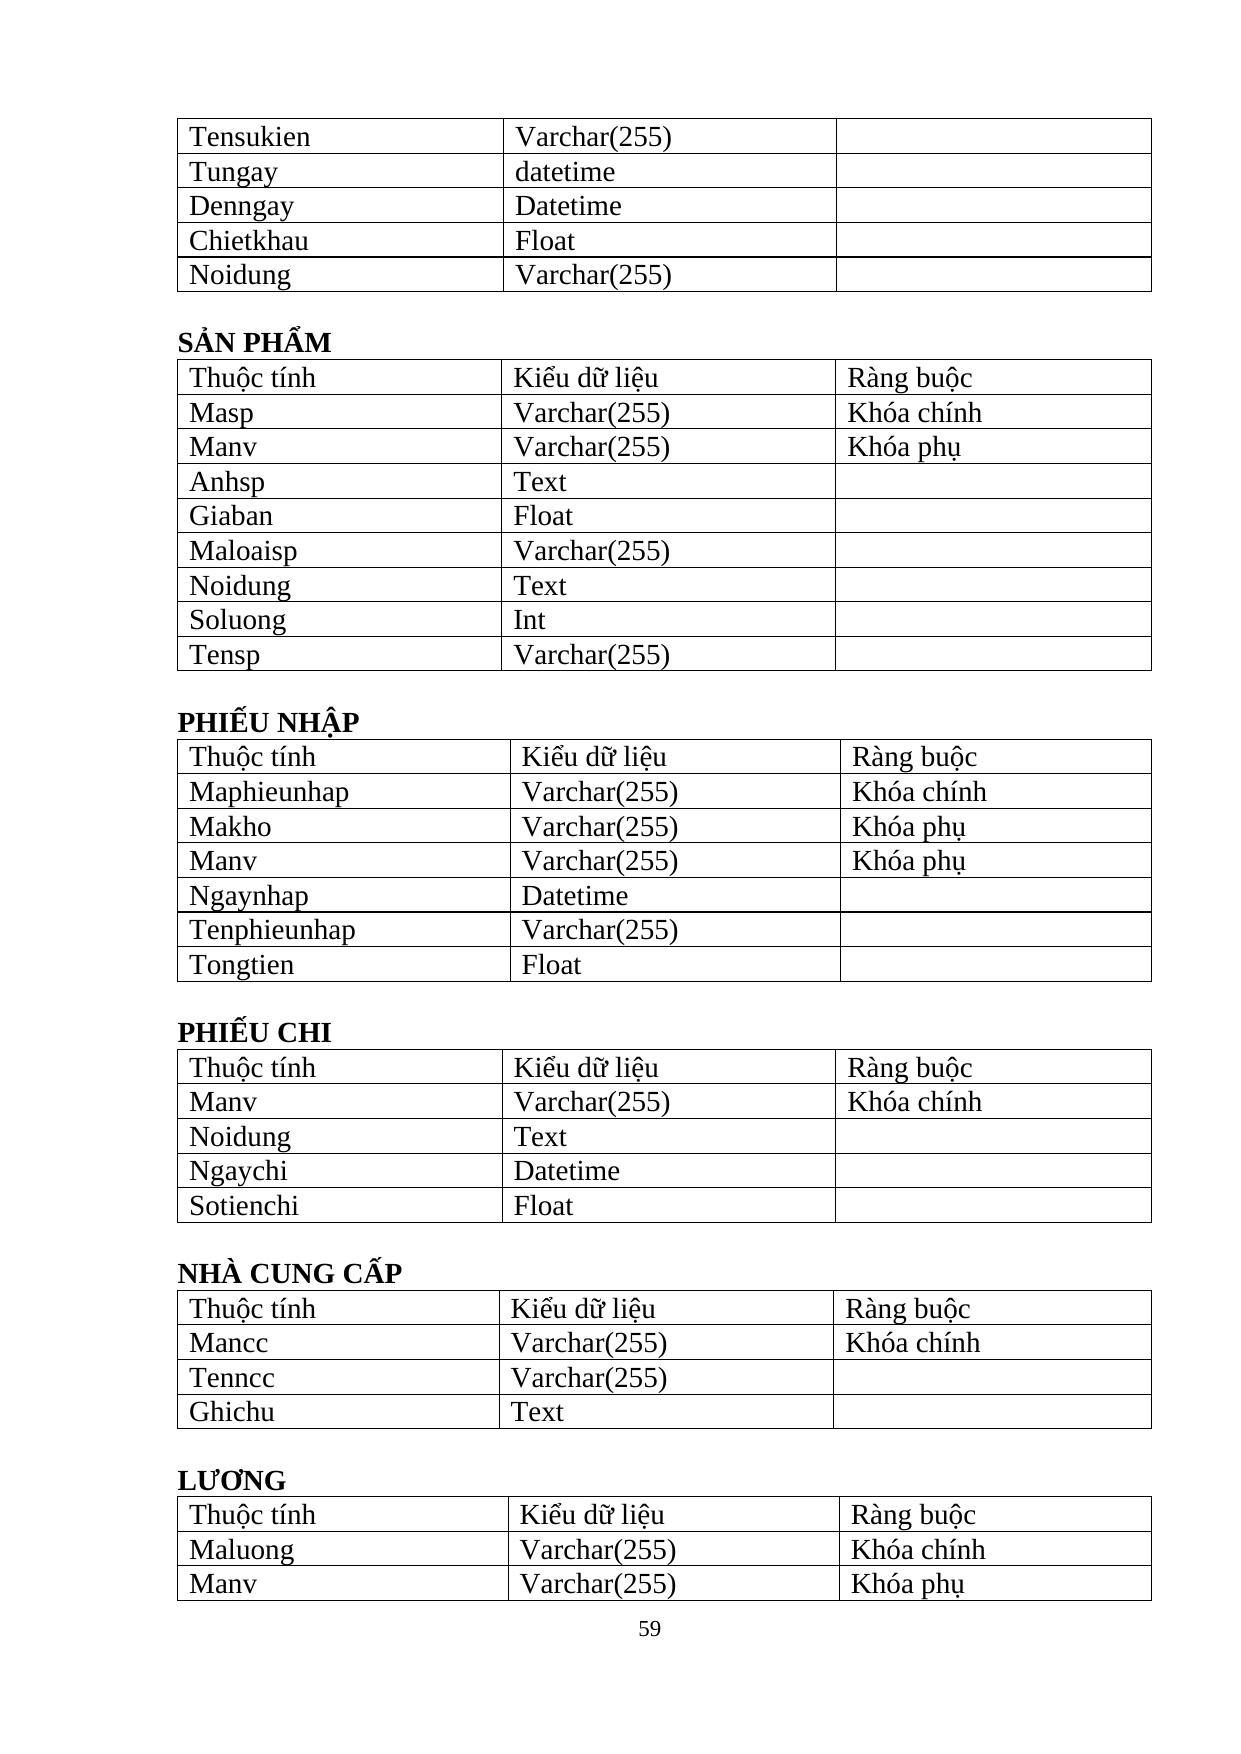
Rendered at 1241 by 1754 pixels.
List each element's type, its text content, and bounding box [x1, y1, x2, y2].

table_cell Datetime [511, 878, 840, 911]
table_cell datetime [504, 154, 836, 187]
table_cell [834, 1360, 1151, 1393]
table_cell Khóa chính [834, 1325, 1151, 1359]
table_cell Manv [178, 1566, 508, 1600]
table_cell Float [504, 223, 836, 256]
table_cell Tungay [178, 154, 503, 187]
text SẢN PHẨM [177, 326, 1152, 359]
table_cell Text [500, 1395, 833, 1428]
table_cell Varchar(255) [502, 395, 835, 428]
table_cell Tensp [178, 637, 501, 670]
table_cell [836, 602, 1151, 636]
table_cell Varchar(255) [503, 1084, 835, 1118]
table_cell Ngaynhap [178, 878, 510, 911]
table_cell Varchar(255) [502, 637, 835, 670]
table_header Kiểu dữ liệu [511, 740, 840, 773]
table_cell Manv [178, 843, 510, 877]
table_cell Varchar(255) [500, 1360, 833, 1393]
table_cell Chietkhau [178, 223, 503, 256]
table_header Ràng buộc [836, 1050, 1151, 1083]
table_header Thuộc tính [178, 1291, 499, 1324]
table_header Thuộc tính [178, 1050, 502, 1083]
table_cell [837, 188, 1151, 222]
table_cell [836, 464, 1151, 497]
table_cell Maloaisp [178, 533, 501, 567]
table_cell Maphieunhap [178, 774, 510, 808]
table_cell Varchar(255) [511, 774, 840, 808]
table_cell Varchar(255) [500, 1325, 833, 1359]
table_cell [841, 913, 1151, 946]
table_cell [837, 258, 1151, 291]
text PHIẾU CHI [177, 1015, 1152, 1049]
table_cell [836, 1154, 1151, 1187]
table_cell [836, 568, 1151, 601]
table_cell Noidung [178, 568, 501, 601]
table_cell Tongtien [178, 947, 510, 981]
table_cell Varchar(255) [509, 1532, 839, 1565]
table_cell Varchar(255) [511, 843, 840, 877]
table_cell Soluong [178, 602, 501, 636]
table_cell Khóa chính [836, 1084, 1151, 1118]
table_header Ràng buộc [840, 1497, 1151, 1531]
table_cell Varchar(255) [504, 258, 836, 291]
table_cell [837, 154, 1151, 187]
table_cell Int [502, 602, 835, 636]
table_cell Sotienchi [178, 1188, 502, 1222]
table_cell Khóa chính [841, 774, 1151, 808]
table_cell Giaban [178, 499, 501, 532]
table_cell Manv [178, 1084, 502, 1118]
table_cell Float [503, 1188, 835, 1222]
table_cell Manv [178, 429, 501, 463]
table_header Kiểu dữ liệu [500, 1291, 833, 1324]
table_cell Text [503, 1119, 835, 1152]
table_header Ràng buộc [836, 360, 1151, 394]
table_cell Varchar(255) [511, 913, 840, 946]
table_cell Maluong [178, 1532, 508, 1565]
table_cell Tenncc [178, 1360, 499, 1393]
table_cell [841, 878, 1151, 911]
table_cell Text [502, 568, 835, 601]
table_cell Anhsp [178, 464, 501, 497]
table_cell Ghichu [178, 1395, 499, 1428]
table_cell Masp [178, 395, 501, 428]
table_cell Denngay [178, 188, 503, 222]
table_header Kiểu dữ liệu [509, 1497, 839, 1531]
table_header Thuộc tính [178, 1497, 508, 1531]
table_header Ràng buộc [834, 1291, 1151, 1324]
table_cell Khóa phụ [840, 1566, 1151, 1600]
table_cell Noidung [178, 1119, 502, 1152]
table_header Ràng buộc [841, 740, 1151, 773]
table_cell Khóa phụ [841, 809, 1151, 842]
table_header Kiểu dữ liệu [503, 1050, 835, 1083]
table_header Kiểu dữ liệu [502, 360, 835, 394]
table_cell Varchar(255) [509, 1566, 839, 1600]
table_cell [836, 1188, 1151, 1222]
table_cell Mancc [178, 1325, 499, 1359]
table_cell Text [502, 464, 835, 497]
table_cell [841, 947, 1151, 981]
table_cell [836, 1119, 1151, 1152]
table_cell Varchar(255) [504, 119, 836, 153]
text PHIẾU NHẬP [177, 705, 1152, 738]
table_cell Varchar(255) [502, 429, 835, 463]
table_cell Khóa phụ [836, 429, 1151, 463]
table_cell Float [511, 947, 840, 981]
table_cell [837, 223, 1151, 256]
table_cell [836, 637, 1151, 670]
table_cell Makho [178, 809, 510, 842]
table_cell Varchar(255) [511, 809, 840, 842]
table_cell Tenphieunhap [178, 913, 510, 946]
text LƯƠNG [177, 1463, 1152, 1496]
table_header Thuộc tính [178, 360, 501, 394]
table_cell Float [502, 499, 835, 532]
table_cell [836, 499, 1151, 532]
table_cell [834, 1395, 1151, 1428]
table_cell Datetime [503, 1154, 835, 1187]
table_cell Khóa chính [840, 1532, 1151, 1565]
table_header Thuộc tính [178, 740, 510, 773]
table_cell Varchar(255) [502, 533, 835, 567]
table_cell [836, 533, 1151, 567]
table_cell Datetime [504, 188, 836, 222]
table_cell Ngaychi [178, 1154, 502, 1187]
table_cell [837, 119, 1151, 153]
table_cell Noidung [178, 258, 503, 291]
text NHÀ CUNG CẤP [177, 1256, 1152, 1290]
table_cell Khóa phụ [841, 843, 1151, 877]
table_cell Tensukien [178, 119, 503, 153]
table_cell Khóa chính [836, 395, 1151, 428]
